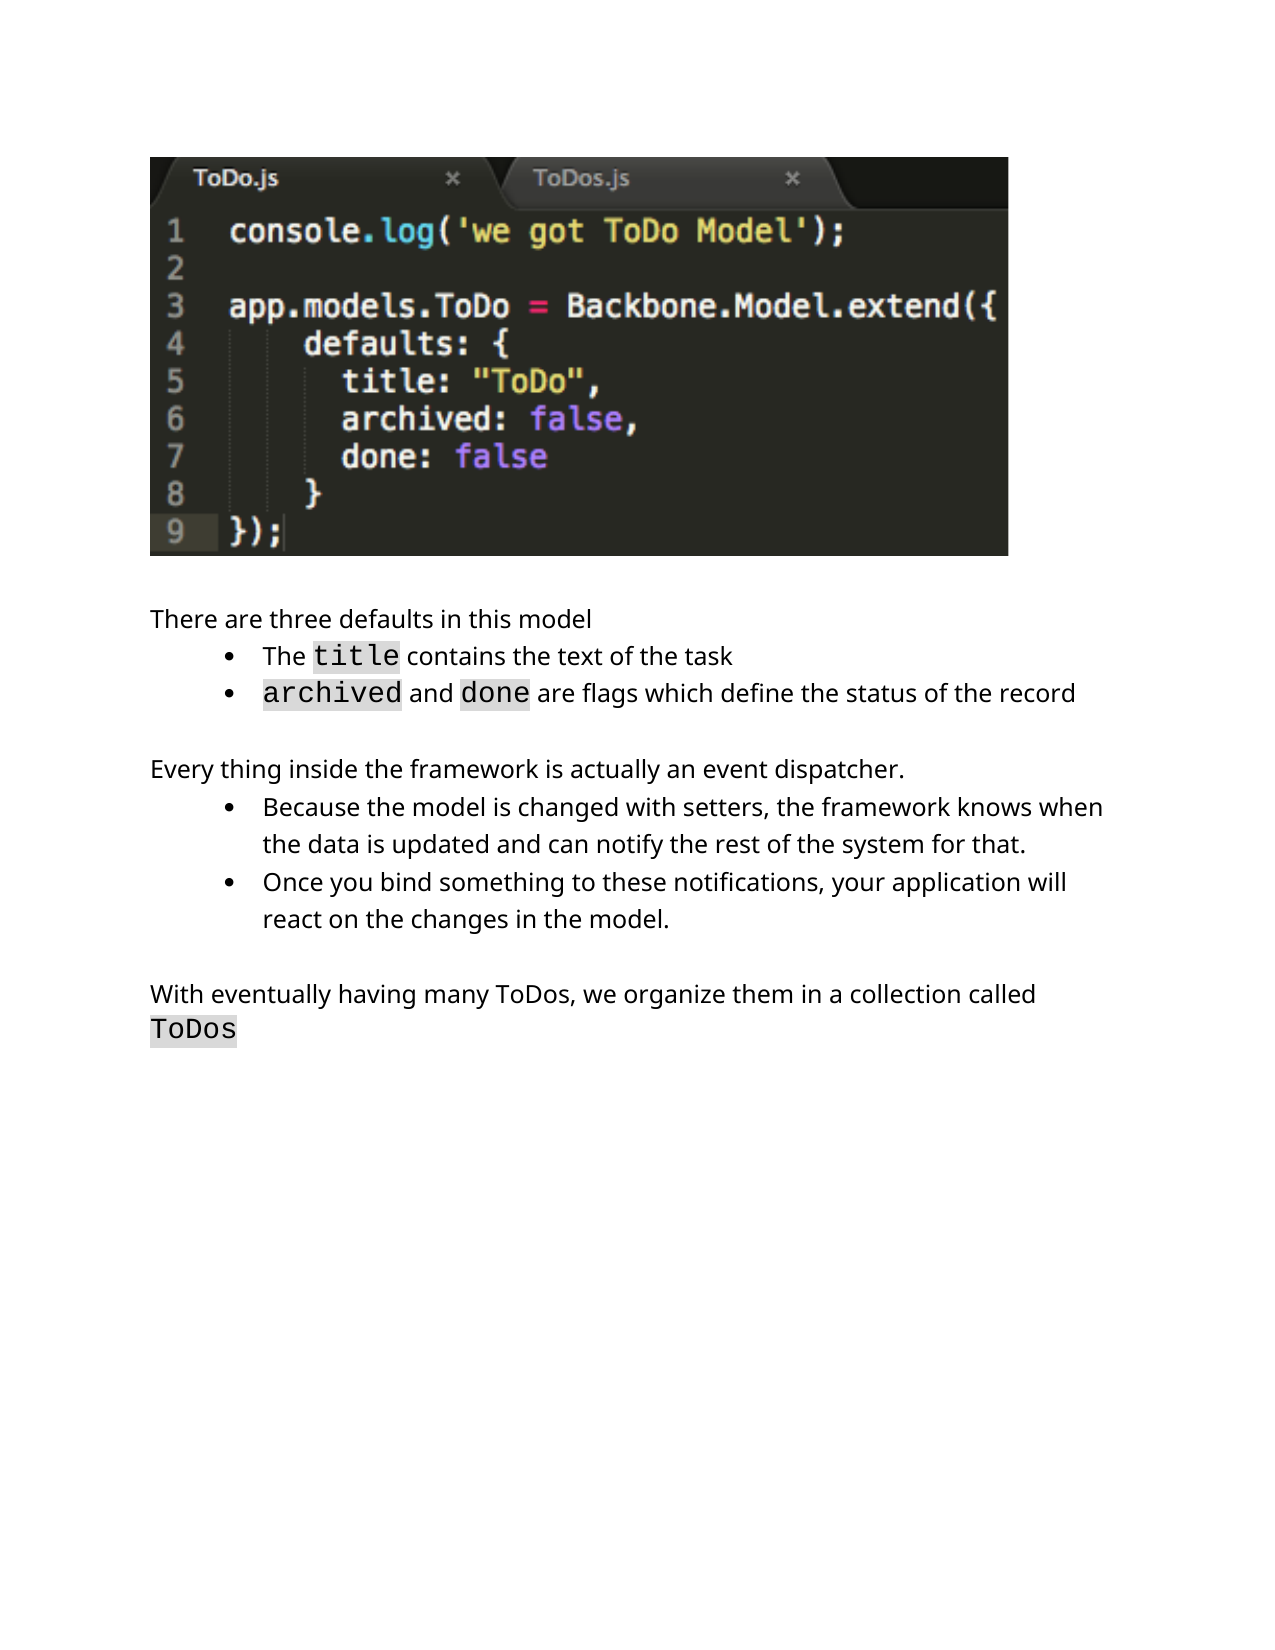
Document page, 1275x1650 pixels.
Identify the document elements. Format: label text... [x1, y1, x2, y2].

text There are three defaults in this model [150, 600, 1125, 637]
text Because the model is changed with setters, the framework knows when the data is updated and can notify the rest of the system for that. [225, 787, 1125, 862]
text archived and done are flags which define the status of the record [225, 675, 1125, 712]
text With eventually having many ToDos, we organize them in a collection called ToDos [150, 975, 1125, 1050]
picture [150, 157, 1009, 556]
text Once you bind something to these notifications, your application will react on the changes in the model. [225, 862, 1125, 937]
text The title contains the text of the task [225, 637, 1125, 675]
text Every thing inside the framework is actually an event dispatcher. [150, 750, 1125, 787]
